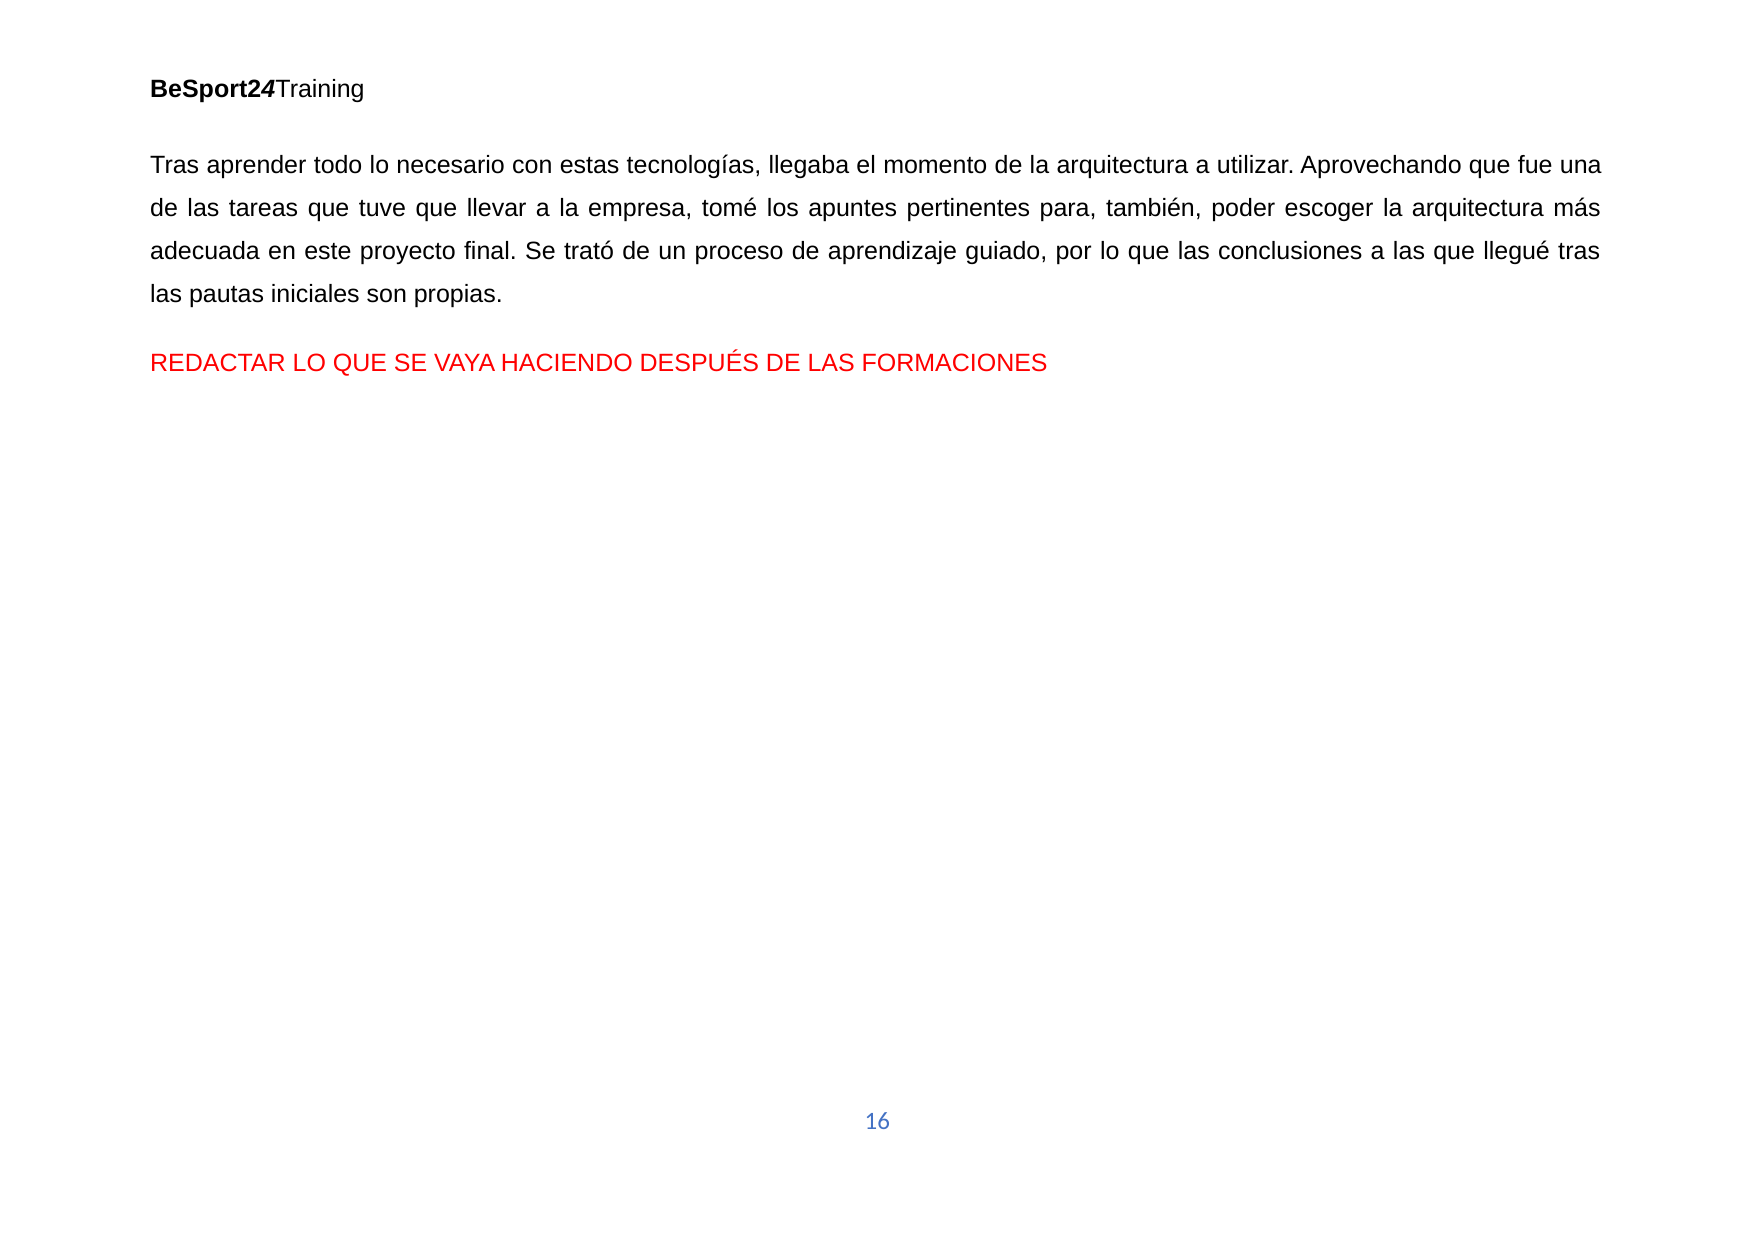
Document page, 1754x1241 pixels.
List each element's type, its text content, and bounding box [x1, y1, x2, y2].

text REDACTAR LO QUE SE VAYA HACIENDO DESPUÉS DE LAS FORMACIONES [150, 347, 1604, 376]
text Tras aprender todo lo necesario con estas tecnologías, llegaba el momento de la arquitectura a utilizar. Aprovechando que fue una de las tareas que tuve que llevar a la empresa, tomé los apuntes pertinentes para, también, poder escoger la arquitectura más adecuada en este proyecto final. Se trató de un proceso de aprendizaje guiado, por lo que las conclusiones a las que llegué tras las pautas iniciales son propias. [150, 150, 1604, 308]
